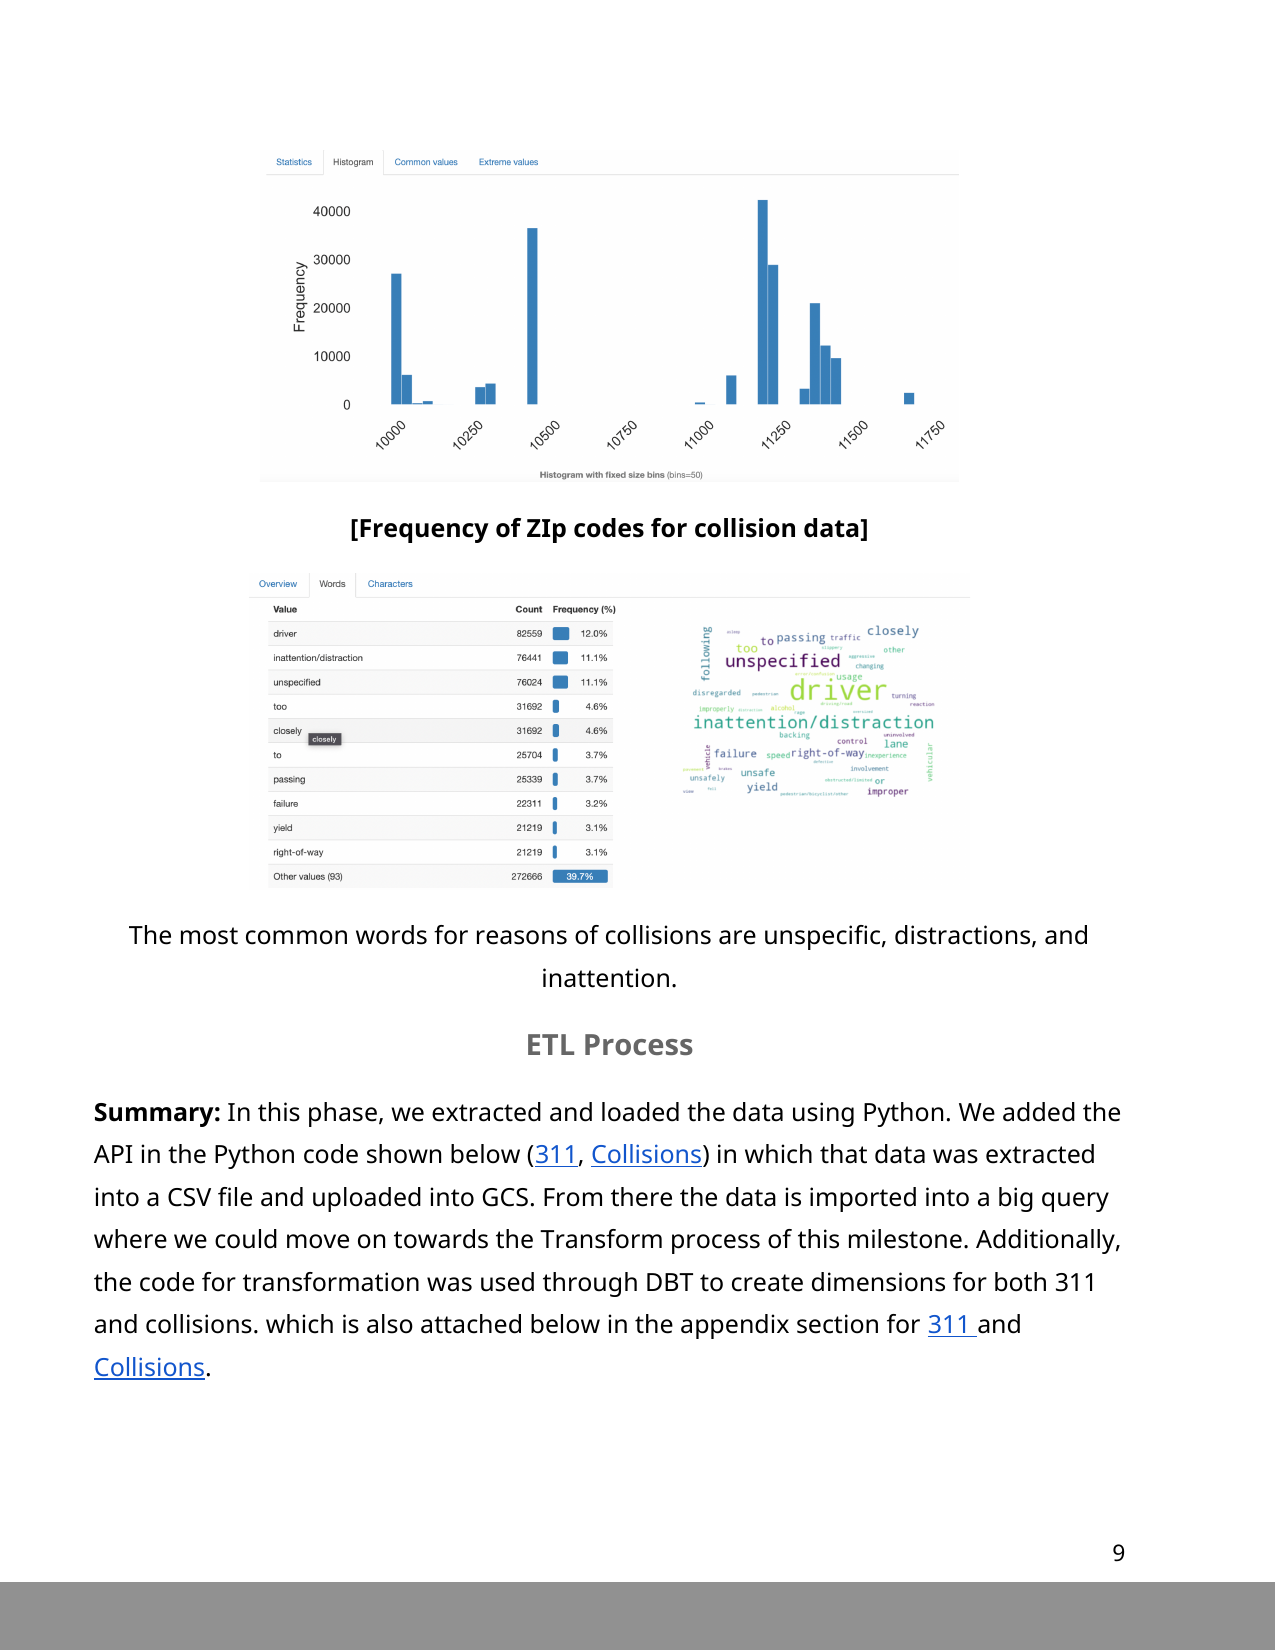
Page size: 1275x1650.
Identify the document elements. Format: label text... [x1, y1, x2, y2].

picture [0, 1582, 1275, 1650]
picture [248, 573, 971, 890]
picture [259, 150, 959, 482]
text [Frequency of ZIp codes for collision data] [94, 510, 1125, 544]
text Summary: In this phase, we extracted and loaded the data using Python. We added the API in the Python code shown below (311, Collisions) in which that data was extracted into a CSV file and uploaded into GCS. From there the data is imported into a big query where we could move on towards the Transform process of this milestone. Additionally, the code for transformation was used through DBT to create dimensions for both 311 and collisions. which is also attached below in the appendix section for 311 and Collisions. [94, 1094, 1125, 1383]
text The most common words for reasons of collisions are unspecific, distractions, and inattention. [94, 918, 1125, 994]
subtitle ETL Process [94, 1024, 1125, 1063]
